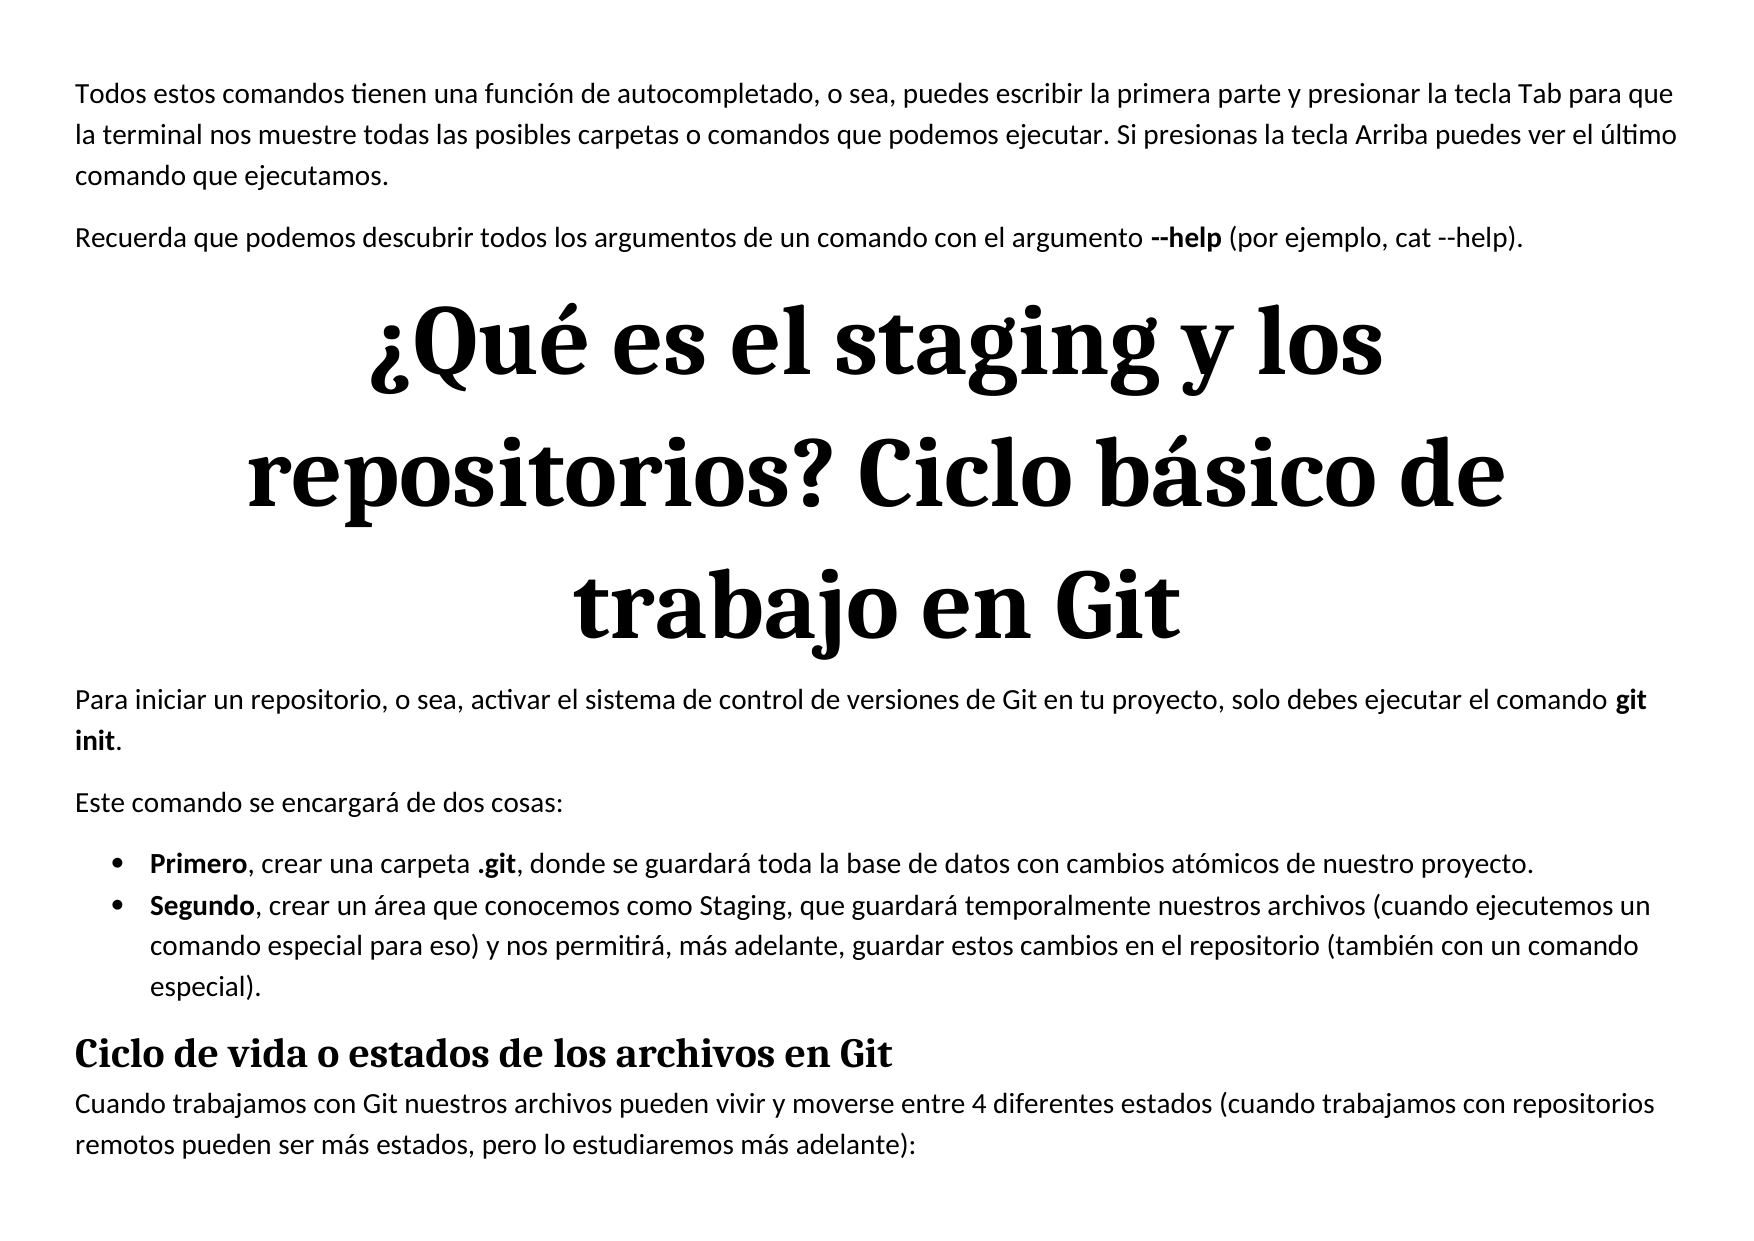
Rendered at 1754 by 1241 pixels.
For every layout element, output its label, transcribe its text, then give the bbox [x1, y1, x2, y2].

list Primero, crear una carpeta .git, donde se guardará toda la base de datos con cambios atómicos de nuestro proyecto. [112, 846, 1679, 881]
list Segundo, crear un área que conocemos como Staging, que guardará temporalmente nuestros archivos (cuando ejecutemos un comando especial para eso) y nos permitirá, más adelante, guardar estos cambios en el repositorio (también con un comando especial). [112, 887, 1679, 1004]
text Para iniciar un repositorio, o sea, activar el sistema de control de versiones de Git en tu proyecto, solo debes ejecutar el comando git init. [75, 681, 1679, 758]
text Recuerda que podemos descubrir todos los argumentos de un comando con el argumento --help (por ejemplo, cat --help). [75, 219, 1679, 254]
subtitle ¿Qué es el staging y los repositorios? Ciclo básico de trabajo en Git [75, 284, 1679, 664]
subtitle Ciclo de vida o estados de los archivos en Git [75, 1030, 1679, 1078]
text Todos estos comandos tienen una función de autocompletado, o sea, puedes escribir la primera parte y presionar la tecla Tab para que la terminal nos muestre todas las posibles carpetas o comandos que podemos ejecutar. Si presionas la tecla Arriba puedes ver el último comando que ejecutamos. [75, 75, 1679, 192]
text Cuando trabajamos con Git nuestros archivos pueden vivir y moverse entre 4 diferentes estados (cuando trabajamos con repositorios remotos pueden ser más estados, pero lo estudiaremos más adelante): [75, 1085, 1679, 1162]
text Este comando se encargará de dos cosas: [75, 784, 1679, 819]
